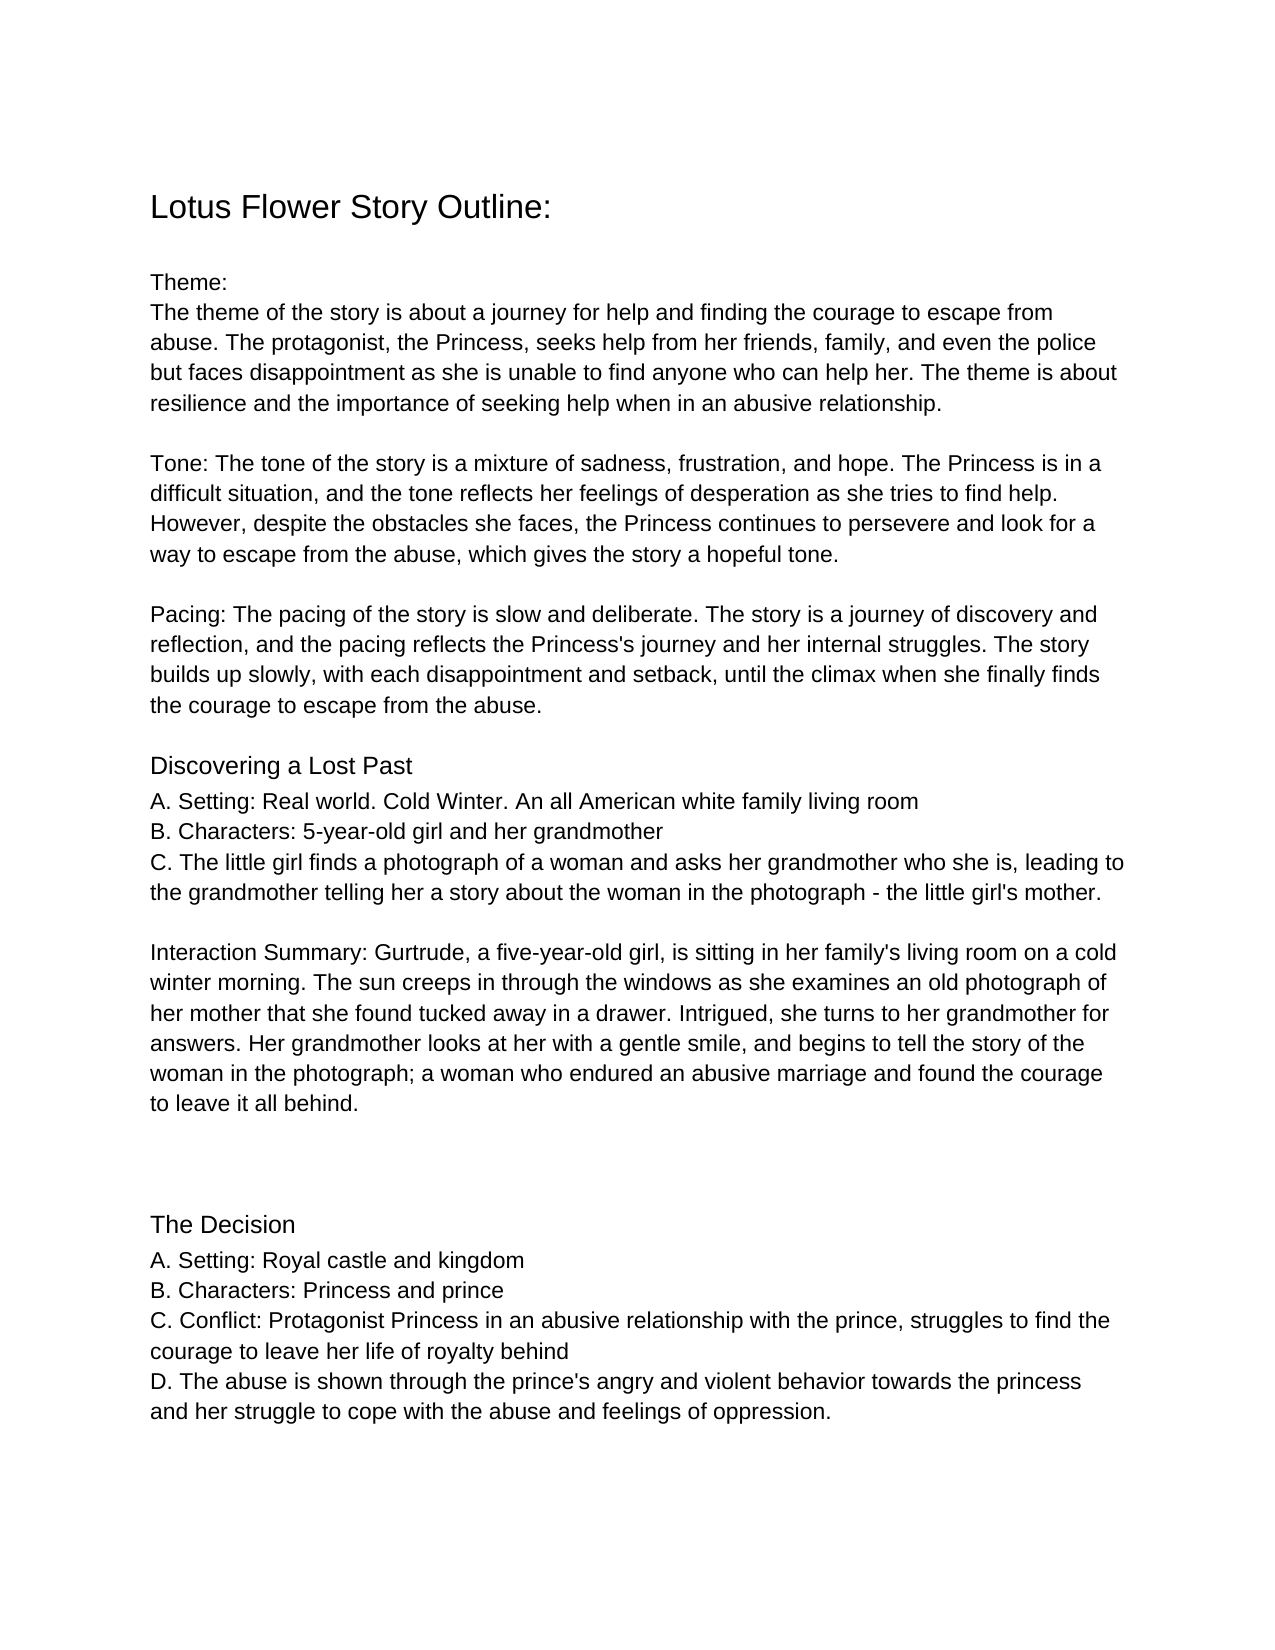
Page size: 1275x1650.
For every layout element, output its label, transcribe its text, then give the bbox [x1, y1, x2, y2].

text D. The abuse is shown through the prince's angry and violent behavior towards the princess and her struggle to cope with the abuse and feelings of oppression. [150, 1368, 1125, 1424]
text C. Conflict: Protagonist Princess in an abusive relationship with the prince, struggles to find the courage to leave her life of royalty behind [150, 1307, 1125, 1364]
text B. Characters: Princess and prince [150, 1277, 1125, 1303]
subtitle Lotus Flower Story Outline: [150, 187, 1125, 226]
text C. The little girl finds a photograph of a woman and asks her grandmother who she is, leading to the grandmother telling her a story about the woman in the photograph - the little girl's mother. Interaction Summary: Gurtrude, a five-year-old girl, is sitting in her family's living room on a cold winter morning. The sun creeps in through the windows as she examines an old photograph of her mother that she found tucked away in a drawer. Intrigued, she turns to her grandmother for answers. Her grandmother looks at her with a gentle smile, and begins to tell the story of the woman in the photograph; a woman who endured an abusive marriage and found the courage to leave it all behind. [150, 848, 1125, 1177]
text Theme: The theme of the story is about a journey for help and finding the courage to escape from abuse. The protagonist, the Princess, seeks help from her friends, family, and even the police but faces disappointment as she is unable to find anyone who can help her. The theme is about resilience and the importance of seeking help when in an abusive relationship. Tone: The tone of the story is a mixture of sadness, frustration, and hope. The Princess is in a difficult situation, and the tone reflects her feelings of desperation as she tries to find help. However, despite the obstacles she faces, the Princess continues to persevere and look for a way to escape from the abuse, which gives the story a hopeful tone. [150, 238, 1125, 567]
text B. Characters: 5-year-old girl and her grandmother [150, 818, 1125, 844]
subtitle The Decision [150, 1210, 1125, 1239]
text Pacing: The pacing of the story is slow and deliberate. The story is a journey of discovery and reflection, and the pacing reflects the Princess's journey and her internal struggles. The story builds up slowly, with each disappointment and setback, until the climax when she finally finds the courage to escape from the abuse. [150, 601, 1125, 718]
text A. Setting: Real world. Cold Winter. An all American white family living room [150, 788, 1125, 814]
text A. Setting: Royal castle and kingdom [150, 1247, 1125, 1273]
subtitle Discovering a Lost Past [150, 751, 1125, 780]
